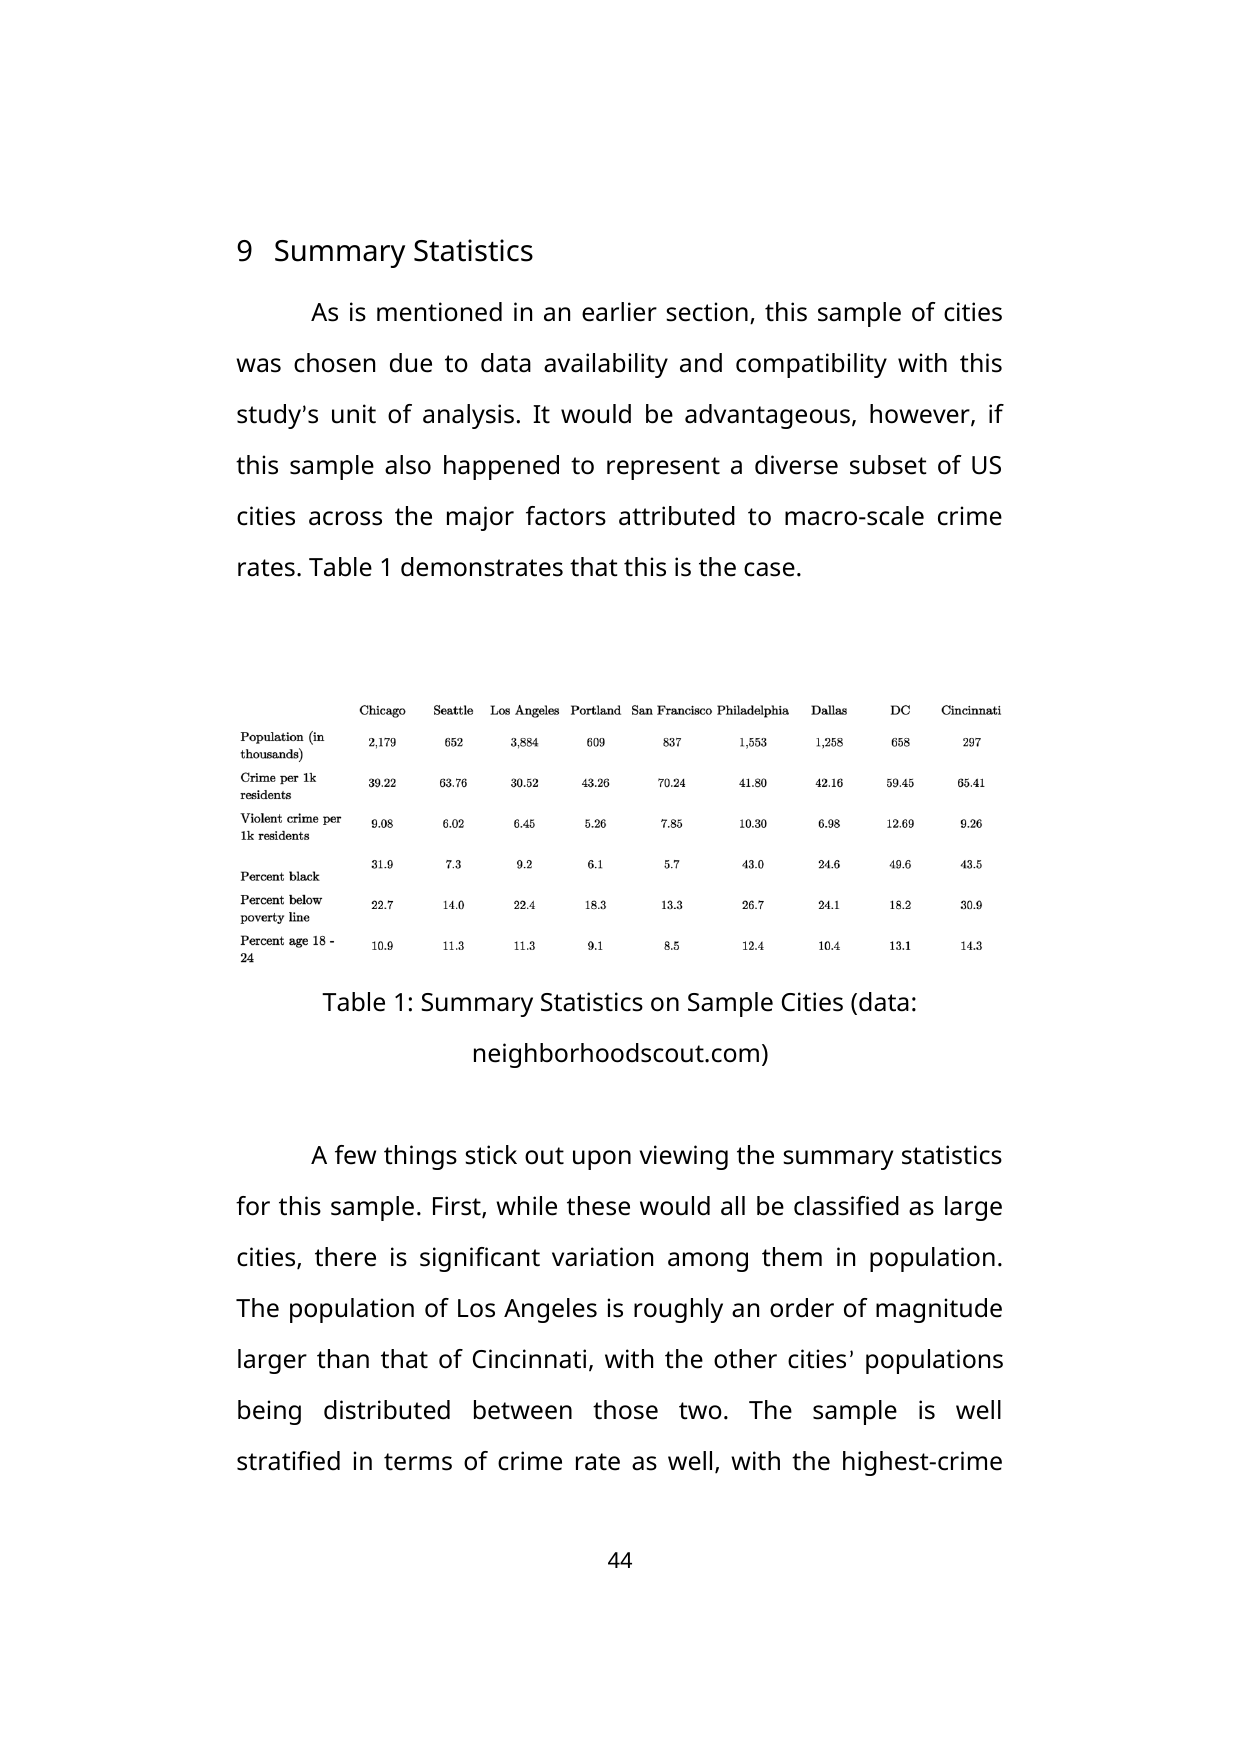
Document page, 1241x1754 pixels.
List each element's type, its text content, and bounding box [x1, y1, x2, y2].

subtitle Summary Statistics [236, 230, 1004, 270]
text Table 1: Summary Statistics on Sample Cities (data: neighborhoodscout.com) [236, 984, 1004, 1069]
text As is mentioned in an earlier section, this sample of cities was chosen due to data availability and compatibility with this study’s unit of analysis. It would be advantageous, however, if this sample also happened to represent a diverse subset of US cities across the major factors attributed to macro-scale crime rates. Table 1 demonstrates that this is the case. [236, 295, 1004, 584]
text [236, 1137, 1004, 1478]
picture [236, 703, 1004, 971]
